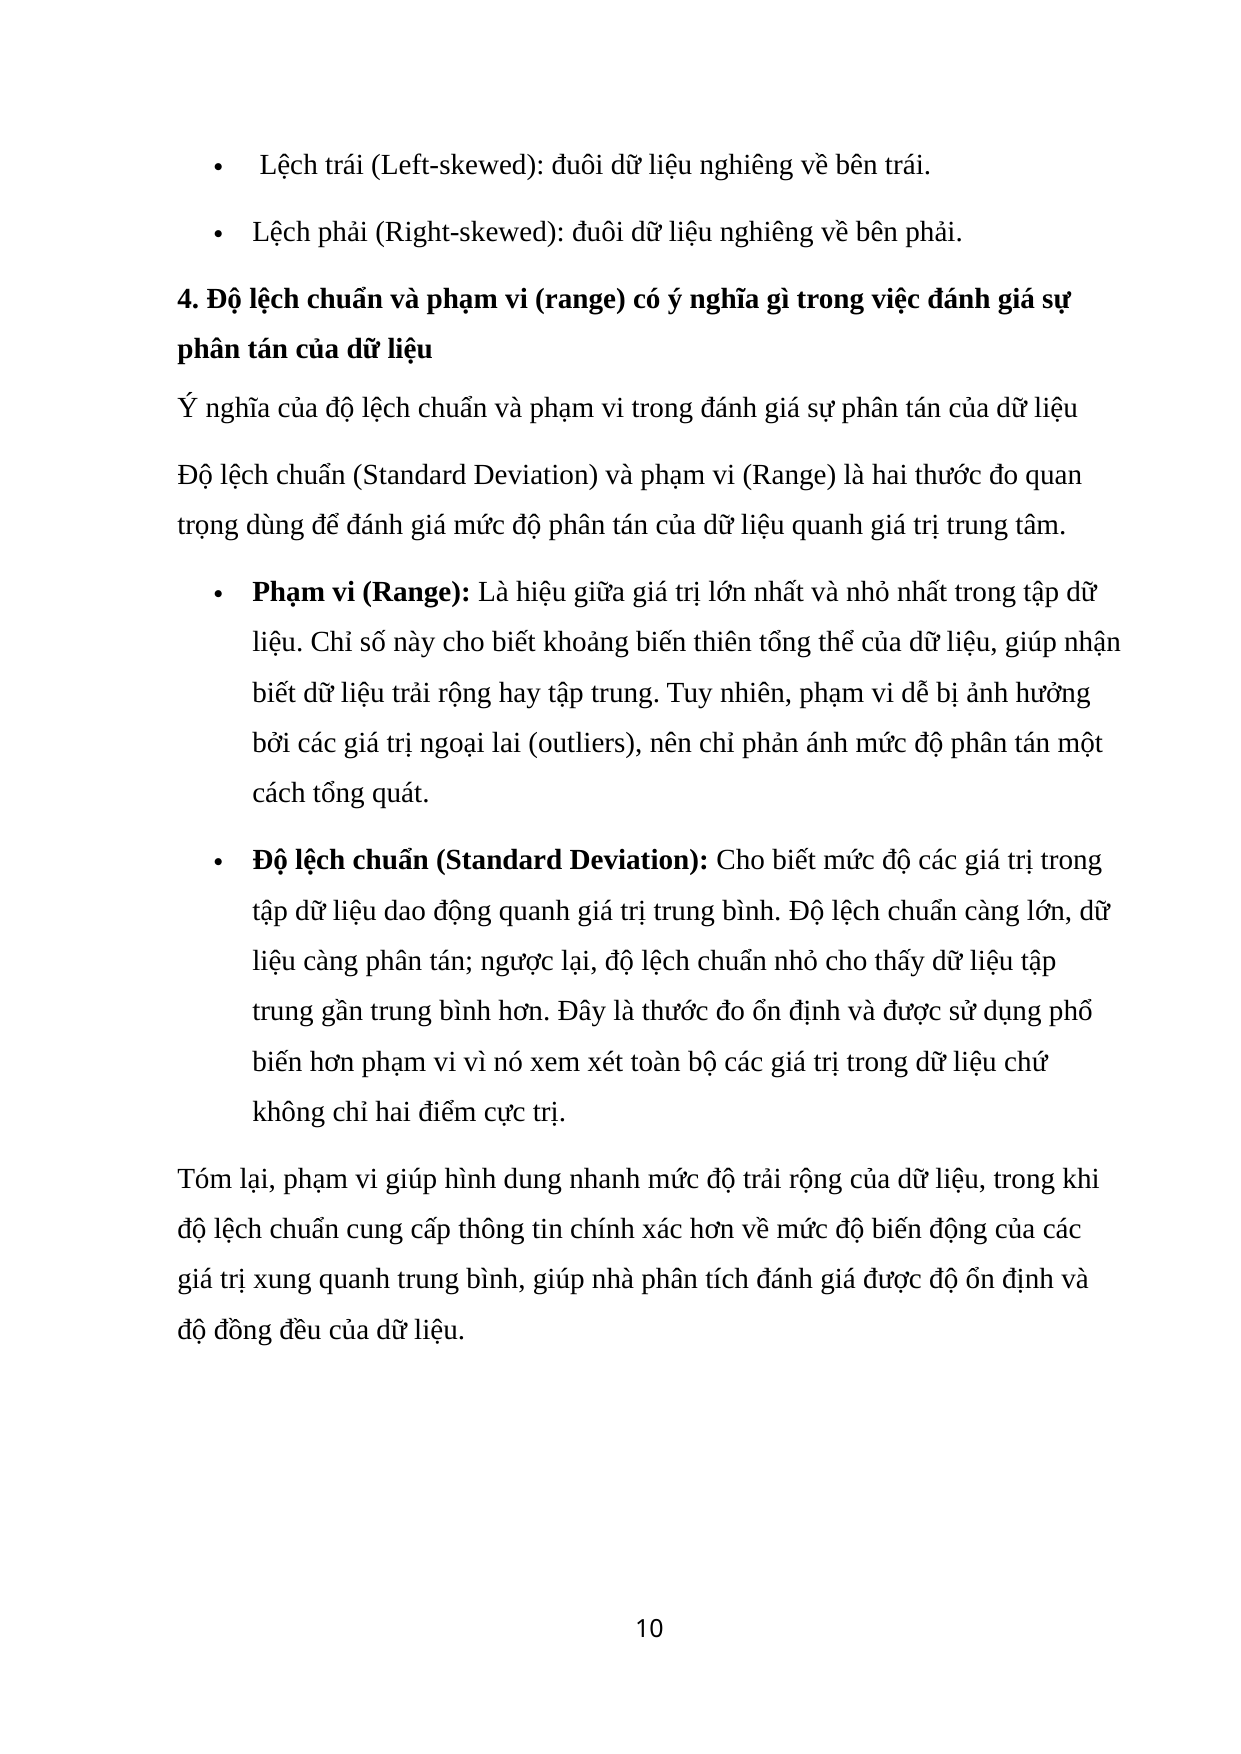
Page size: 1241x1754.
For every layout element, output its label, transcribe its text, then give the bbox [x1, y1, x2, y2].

list Độ lệch chuẩn (Standard Deviation): Cho biết mức độ các giá trị trong tập dữ liệu dao động quanh giá trị trung bình. Độ lệch chuẩn càng lớn, dữ liệu càng phân tán; ngược lại, độ lệch chuẩn nhỏ cho thấy dữ liệu tập trung gần trung bình hơn. Đây là thước đo ổn định và được sử dụng phổ biến hơn phạm vi vì nó xem xét toàn bộ các giá trị trong dữ liệu chứ không chỉ hai điểm cực trị. [214, 842, 1122, 1127]
list Lệch phải (Right-skewed): đuôi dữ liệu nghiêng về bên phải. [214, 214, 1122, 247]
text Tóm lại, phạm vi giúp hình dung nhanh mức độ trải rộng của dữ liệu, trong khi độ lệch chuẩn cung cấp thông tin chính xác hơn về mức độ biến động của các giá trị xung quanh trung bình, giúp nhà phân tích đánh giá được độ ổn định và độ đồng đều của dữ liệu. [177, 1161, 1122, 1345]
text Độ lệch chuẩn (Standard Deviation) và phạm vi (Range) là hai thước đo quan trọng dùng để đánh giá mức độ phân tán của dữ liệu quanh giá trị trung tâm. [177, 457, 1122, 541]
list Lệch trái (Left-skewed): đuôi dữ liệu nghiêng về bên trái. [214, 147, 1122, 181]
text Ý nghĩa của độ lệch chuẩn và phạm vi trong đánh giá sự phân tán của dữ liệu [177, 390, 1122, 423]
subtitle 4. Độ lệch chuẩn và phạm vi (range) có ý nghĩa gì trong việc đánh giá sự phân tán của dữ liệu [177, 281, 1122, 365]
list Phạm vi (Range): Là hiệu giữa giá trị lớn nhất và nhỏ nhất trong tập dữ liệu. Chỉ số này cho biết khoảng biến thiên tổng thể của dữ liệu, giúp nhận biết dữ liệu trải rộng hay tập trung. Tuy nhiên, phạm vi dễ bị ảnh hưởng bởi các giá trị ngoại lai (outliers), nên chỉ phản ánh mức độ phân tán một cách tổng quát. [214, 574, 1122, 809]
